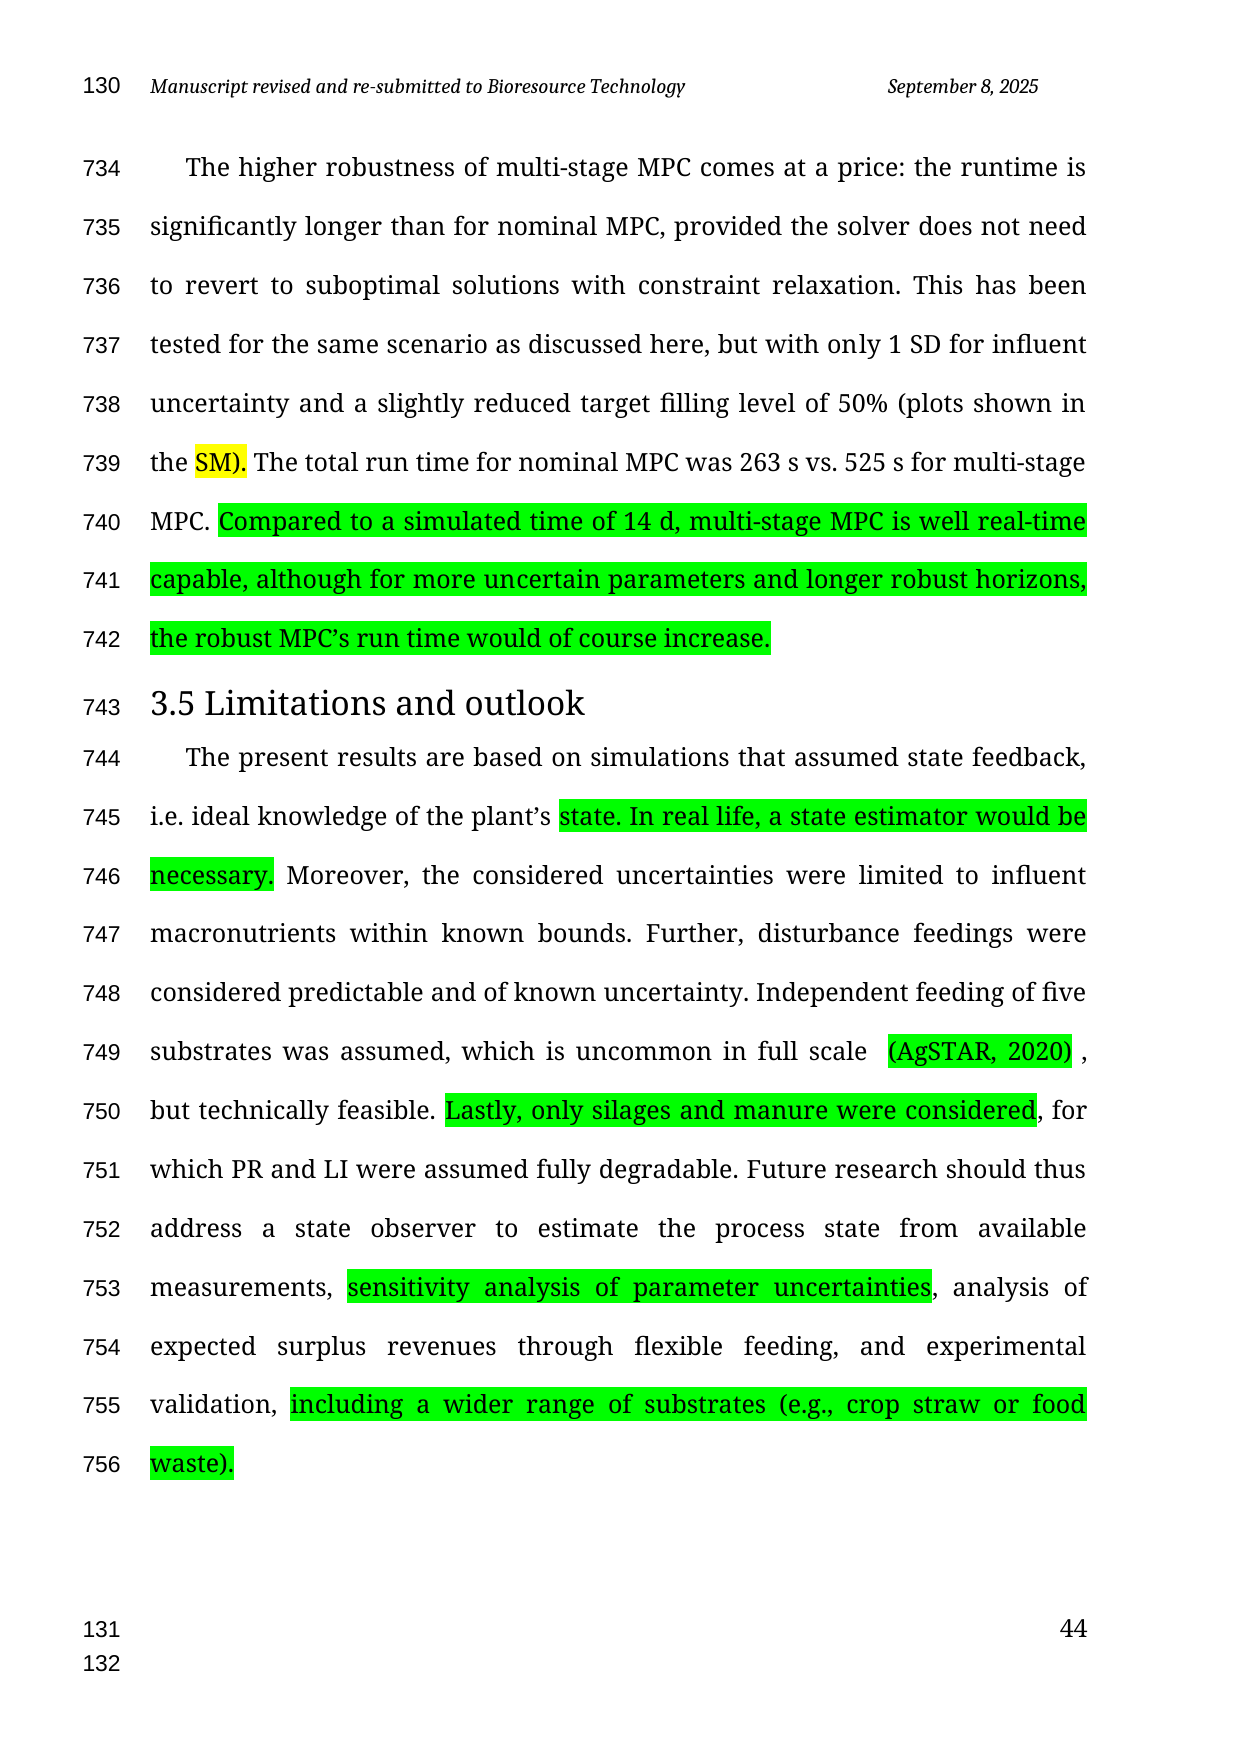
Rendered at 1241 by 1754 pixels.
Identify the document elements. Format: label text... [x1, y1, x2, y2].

subtitle 3.5 Limitations and outlook [150, 680, 1090, 726]
text The higher robustness of multi-stage MPC comes at a price: the runtime is significantly longer than for nominal MPC, provided the solver does not need to revert to suboptimal solutions with constraint relaxation. This has been tested for the same scenario as discussed here, but with only 1 SD for influent uncertainty and a slightly reduced target filling level of 50% (plots shown in the SM). The total run time for nominal MPC was 263 s vs. 525 s for multi-stage MPC. Compared to a simulated time of 14 d, multi-stage MPC is well real-time capable, although for more uncertain parameters and longer robust horizons, the robust MPC’s run time would of course increase. [150, 150, 1087, 562]
text The higher robustness of multi-stage MPC comes at a price: the runtime is significantly longer than for nominal MPC, provided the solver does not need to revert to suboptimal solutions with constraint relaxation. This has been tested for the same scenario as discussed here, but with only 1 SD for influent uncertainty and a slightly reduced target filling level of 50% (plots shown in the SM). The total run time for nominal MPC was 263 s vs. 525 s for multi-stage MPC. Compared to a simulated time of 14 d, multi-stage MPC is well real-time capable, although for more uncertain parameters and longer robust horizons, the robust MPC’s run time would of course increase. [150, 596, 1087, 655]
text The present results are based on simulations that assumed state feedback, i.e. ideal knowledge of the plant’s state. In real life, a state estimator would be necessary. Moreover, the considered uncertainties were limited to influent macronutrients within known bounds. Further, disturbance feedings were considered predictable and of known uncertainty. Independent feeding of five substrates was assumed, which is uncommon in full scale , but technically feasible. Lastly, only silages and manure were considered, for which PR and LI were assumed fully degradable. Future research should thus address a state observer to estimate the process state from available measurements, sensitivity analysis of parameter uncertainties, analysis of expected surplus revenues through flexible feeding, and experimental validation, including a wider range of substrates (e.g., crop straw or food waste). [150, 739, 1087, 1480]
